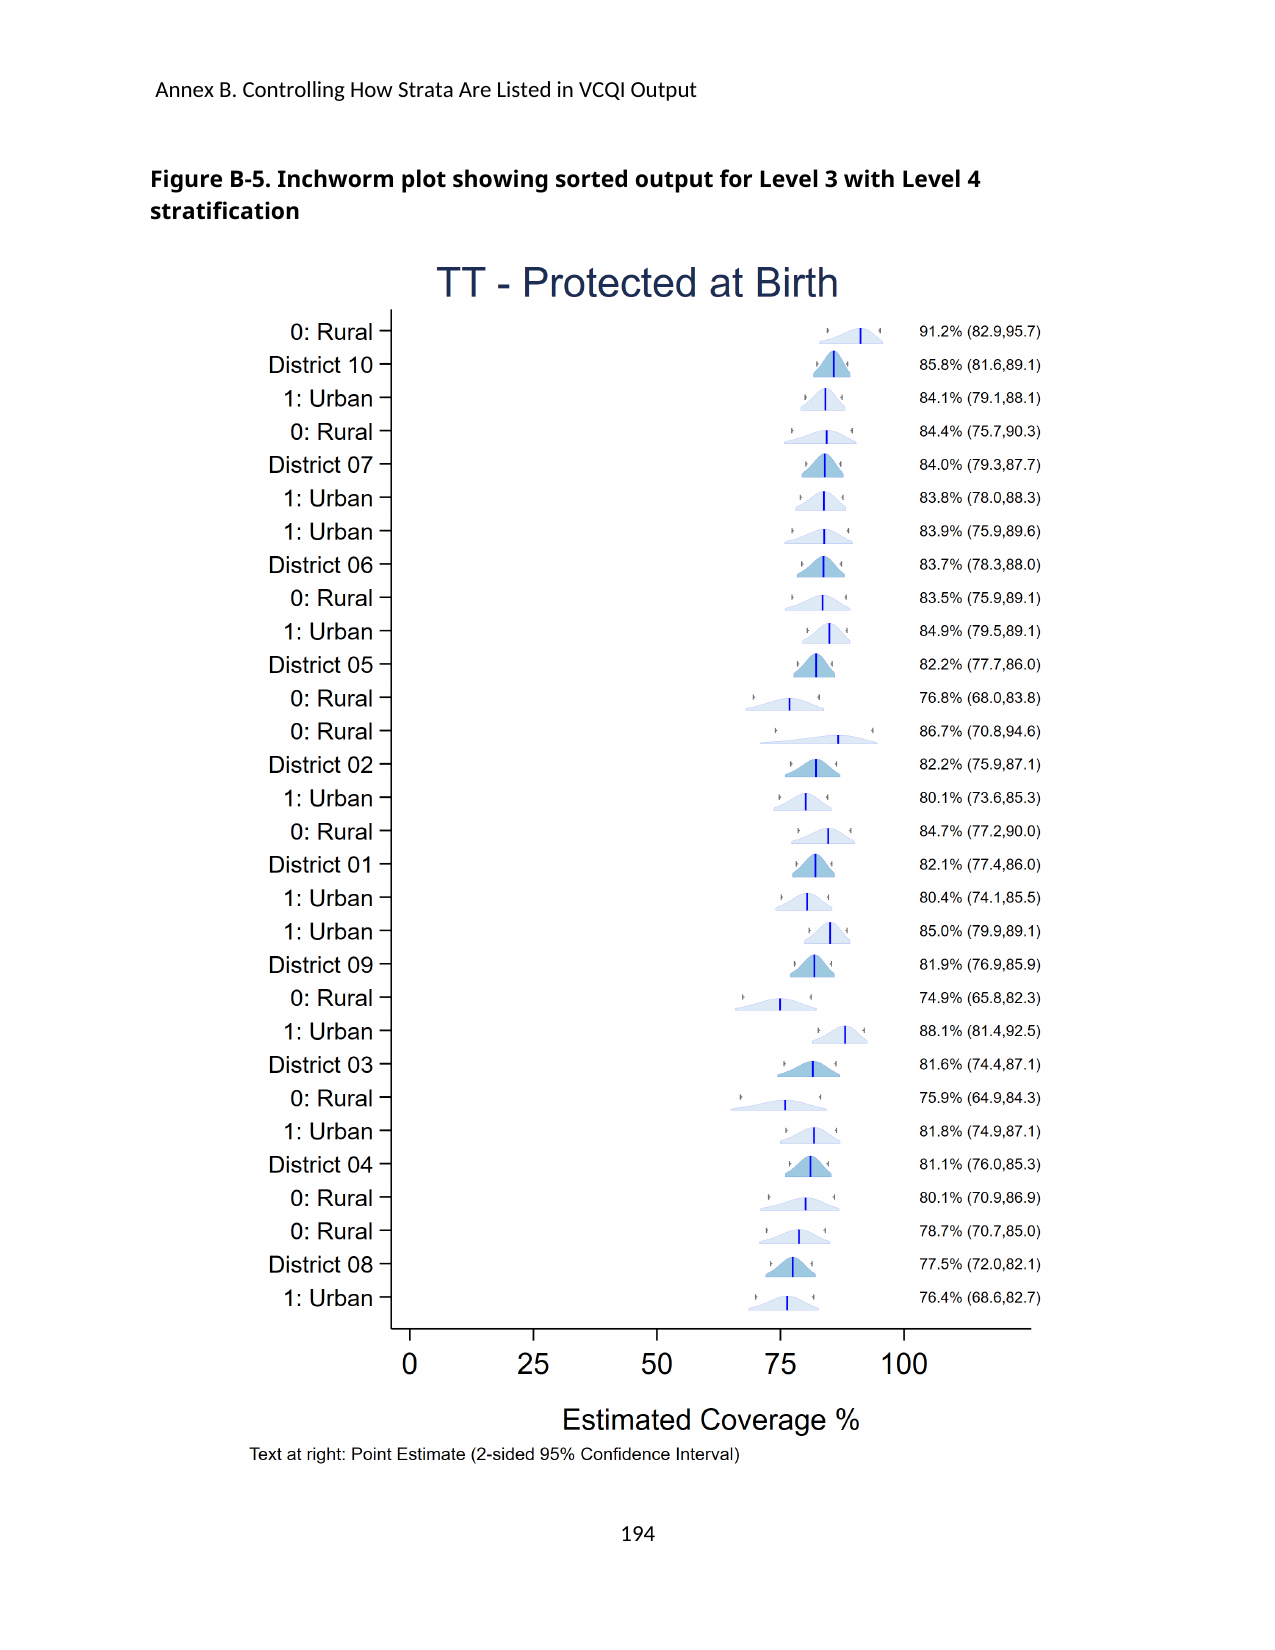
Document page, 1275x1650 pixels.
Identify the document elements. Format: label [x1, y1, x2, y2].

picture [214, 228, 1061, 1498]
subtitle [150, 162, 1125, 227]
